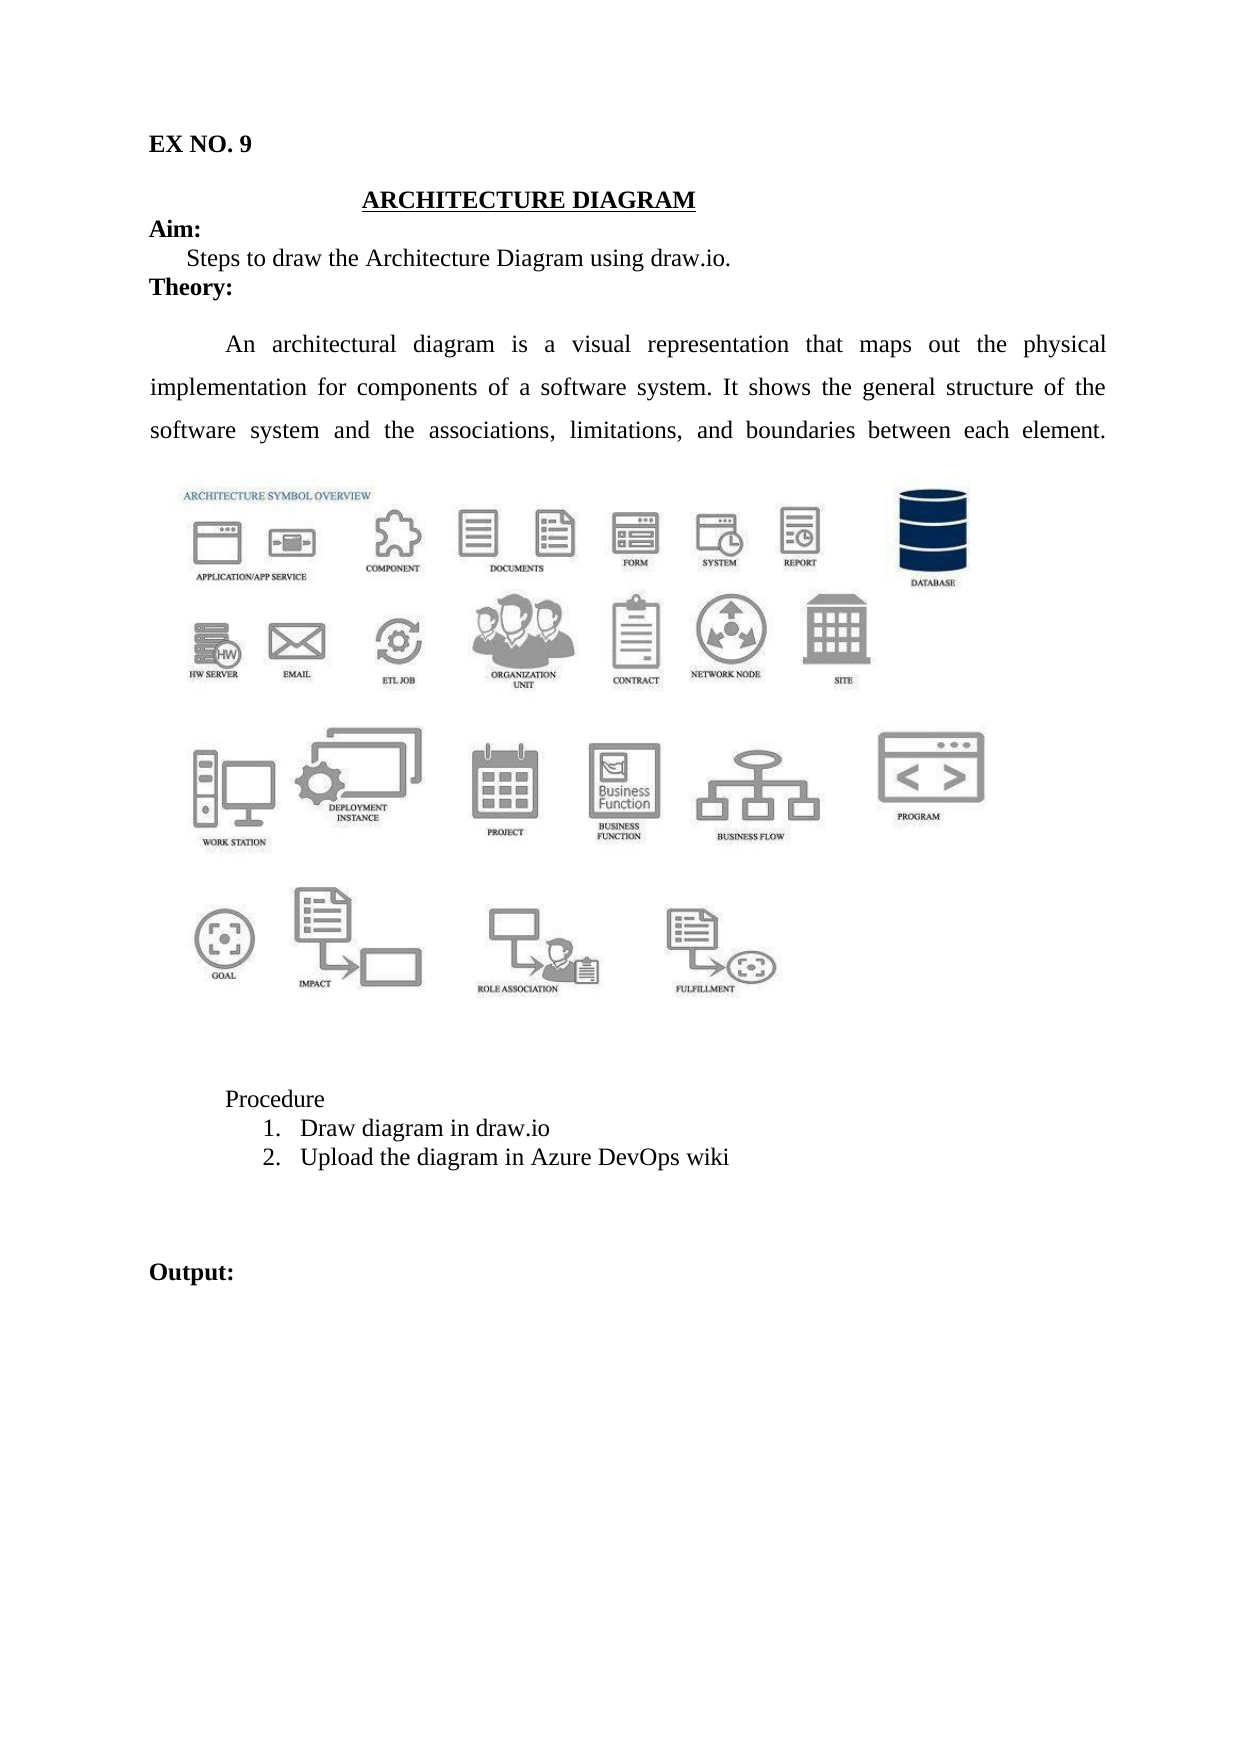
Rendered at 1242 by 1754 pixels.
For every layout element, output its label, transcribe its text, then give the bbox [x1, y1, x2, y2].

picture [170, 477, 987, 998]
text Procedure [225, 1084, 1242, 1113]
subtitle Aim: [148, 214, 1242, 243]
text ARCHITECTURE DIAGRAM [362, 186, 1242, 214]
subtitle Theory: [148, 272, 1242, 301]
list Upload the diagram in Azure DevOps wiki [262, 1142, 1242, 1171]
text An architectural diagram is a visual representation that maps out the physical implementation for components of a software system. It shows the general structure of the software system and the associations, limitations, and boundaries between each element. [150, 329, 1107, 444]
subtitle EX NO. 9 [148, 129, 1242, 157]
text Steps to draw the Architecture Diagram using draw.io. [186, 243, 1242, 272]
list Draw diagram in draw.io [262, 1113, 1242, 1142]
text Output: [148, 1257, 1242, 1286]
